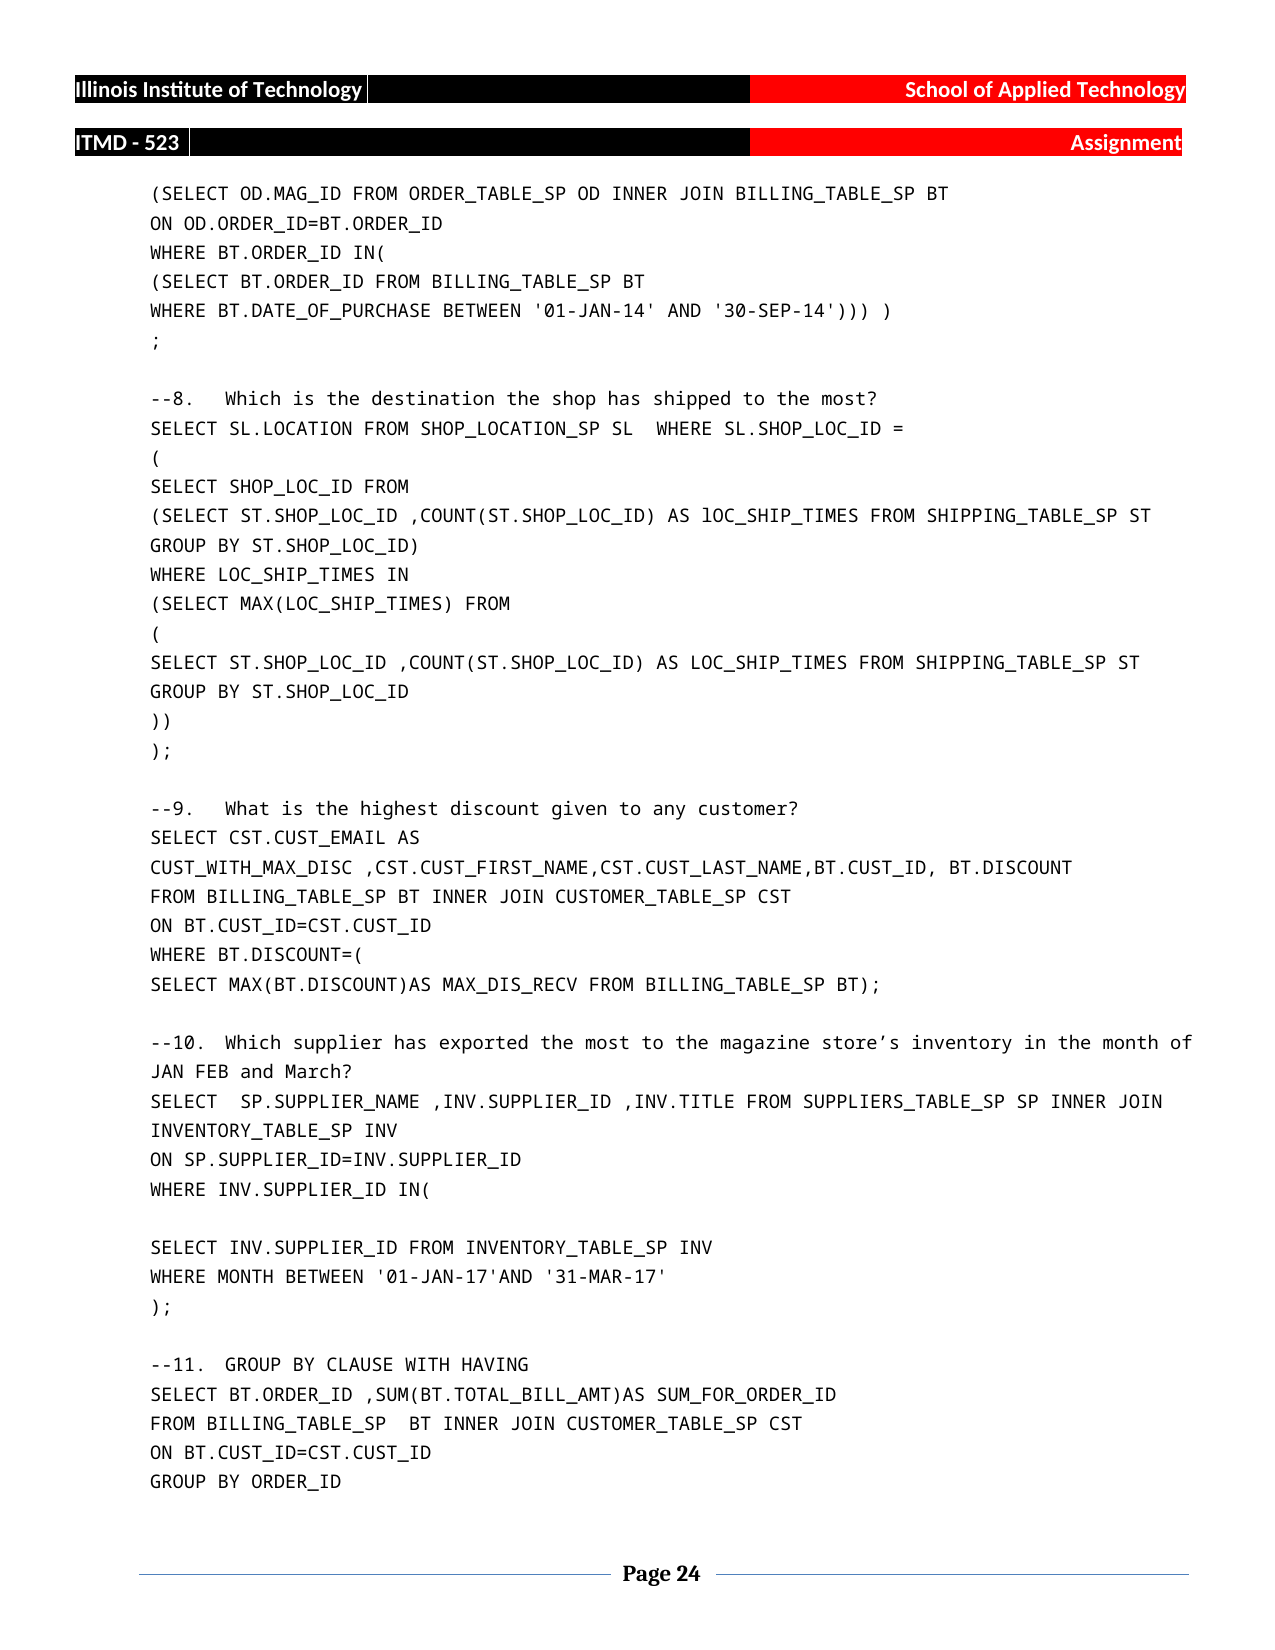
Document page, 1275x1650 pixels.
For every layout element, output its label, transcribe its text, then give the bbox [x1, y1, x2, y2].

text SELECT SL.LOCATION FROM SHOP_LOCATION_SP SL WHERE SL.SHOP_LOC_ID = [150, 415, 1200, 440]
text GROUP BY ORDER_ID [150, 1469, 1200, 1494]
text ( [150, 444, 1200, 470]
text SELECT SHOP_LOC_ID FROM [150, 473, 1200, 499]
text SELECT SP.SUPPLIER_NAME ,INV.SUPPLIER_ID ,INV.TITLE FROM SUPPLIERS_TABLE_SP SP INNER JOIN INVENTORY_TABLE_SP INV [150, 1088, 1200, 1143]
text (SELECT ST.SHOP_LOC_ID ,COUNT(ST.SHOP_LOC_ID) AS lOC_SHIP_TIMES FROM SHIPPING_TABLE_SP ST [150, 503, 1200, 528]
text SELECT INV.SUPPLIER_ID FROM INVENTORY_TABLE_SP INV [150, 1234, 1200, 1260]
text --11. GROUP BY CLAUSE WITH HAVING [150, 1352, 1200, 1377]
text ON BT.CUST_ID=CST.CUST_ID [150, 912, 1200, 938]
text FROM BILLING_TABLE_SP BT INNER JOIN CUSTOMER_TABLE_SP CST [150, 883, 1200, 909]
text --10. Which supplier has exported the most to the magazine store’s inventory in the month of JAN FEB and March? [150, 1029, 1200, 1084]
text WHERE INV.SUPPLIER_ID IN( [150, 1176, 1200, 1201]
text ON OD.ORDER_ID=BT.ORDER_ID [150, 210, 1200, 236]
text ( [150, 620, 1200, 645]
text SELECT BT.ORDER_ID ,SUM(BT.TOTAL_BILL_AMT)AS SUM_FOR_ORDER_ID [150, 1381, 1200, 1406]
text WHERE BT.DATE_OF_PURCHASE BETWEEN '01-JAN-14' AND '30-SEP-14'))) ) [150, 298, 1200, 323]
text SELECT MAX(BT.DISCOUNT)AS MAX_DIS_RECV FROM BILLING_TABLE_SP BT); [150, 971, 1200, 997]
text (SELECT OD.MAG_ID FROM ORDER_TABLE_SP OD INNER JOIN BILLING_TABLE_SP BT [150, 181, 1200, 206]
text )) [150, 708, 1200, 733]
text ); [150, 737, 1200, 762]
text SELECT CST.CUST_EMAIL AS CUST_WITH_MAX_DISC ,CST.CUST_FIRST_NAME,CST.CUST_LAST_NAME,BT.CUST_ID, BT.DISCOUNT [150, 825, 1200, 879]
text SELECT ST.SHOP_LOC_ID ,COUNT(ST.SHOP_LOC_ID) AS LOC_SHIP_TIMES FROM SHIPPING_TABLE_SP ST [150, 649, 1200, 674]
text (SELECT MAX(LOC_SHIP_TIMES) FROM [150, 591, 1200, 616]
text FROM BILLING_TABLE_SP BT INNER JOIN CUSTOMER_TABLE_SP CST [150, 1410, 1200, 1436]
text --8. Which is the destination the shop has shipped to the most? [150, 386, 1200, 411]
text WHERE BT.ORDER_ID IN( [150, 239, 1200, 265]
text ON BT.CUST_ID=CST.CUST_ID [150, 1439, 1200, 1465]
text --9. What is the highest discount given to any customer? [150, 795, 1200, 821]
text (SELECT BT.ORDER_ID FROM BILLING_TABLE_SP BT [150, 268, 1200, 294]
text WHERE LOC_SHIP_TIMES IN [150, 561, 1200, 587]
text WHERE MONTH BETWEEN '01-JAN-17'AND '31-MAR-17' [150, 1264, 1200, 1289]
text WHERE BT.DISCOUNT=( [150, 942, 1200, 967]
text ; [150, 327, 1200, 353]
text GROUP BY ST.SHOP_LOC_ID) [150, 532, 1200, 557]
text ); [150, 1293, 1200, 1318]
text GROUP BY ST.SHOP_LOC_ID [150, 678, 1200, 704]
text ON SP.SUPPLIER_ID=INV.SUPPLIER_ID [150, 1147, 1200, 1172]
